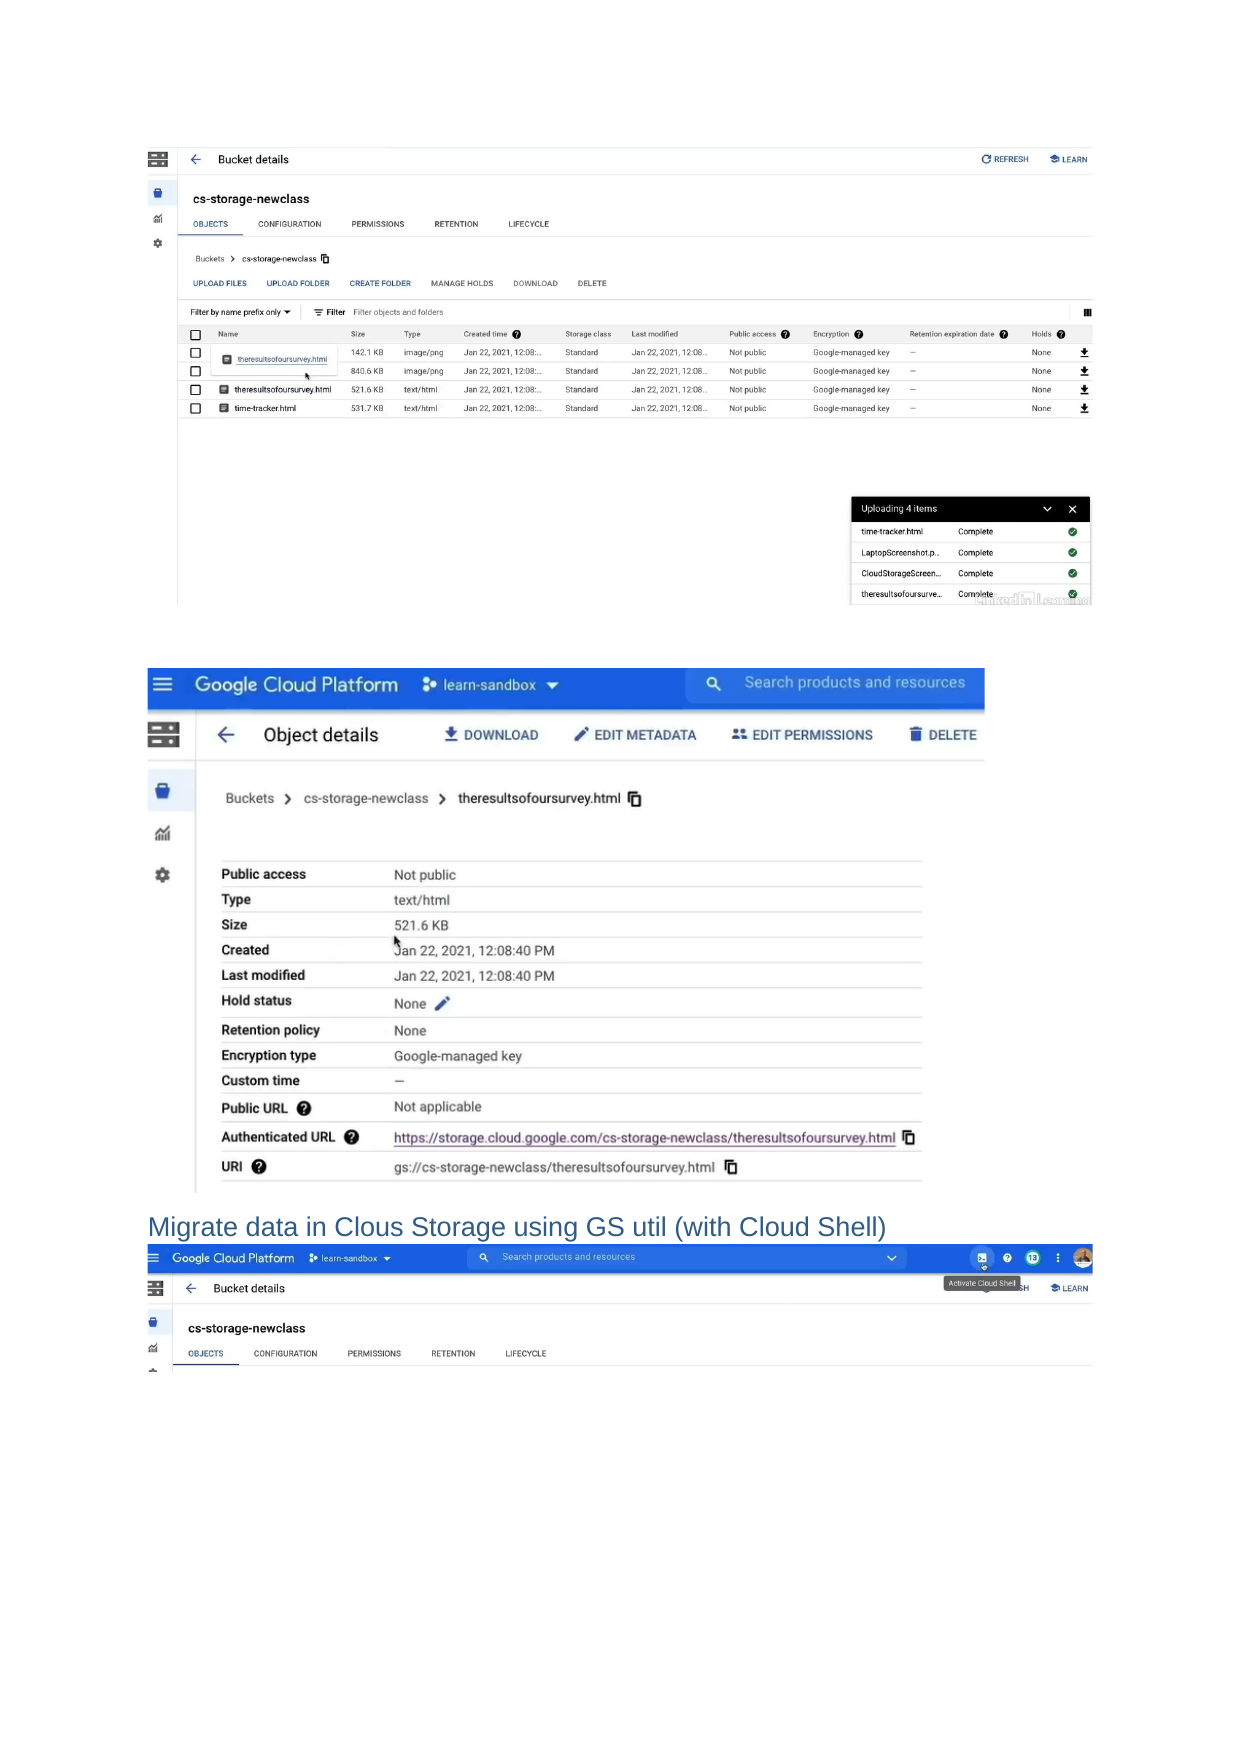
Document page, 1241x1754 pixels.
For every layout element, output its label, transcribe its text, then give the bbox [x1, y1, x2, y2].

subtitle Migrate data in Clous Storage using GS util (with Cloud Shell) [148, 1211, 1093, 1242]
picture [147, 147, 1093, 605]
picture [147, 668, 985, 1193]
picture [147, 1244, 1093, 1372]
